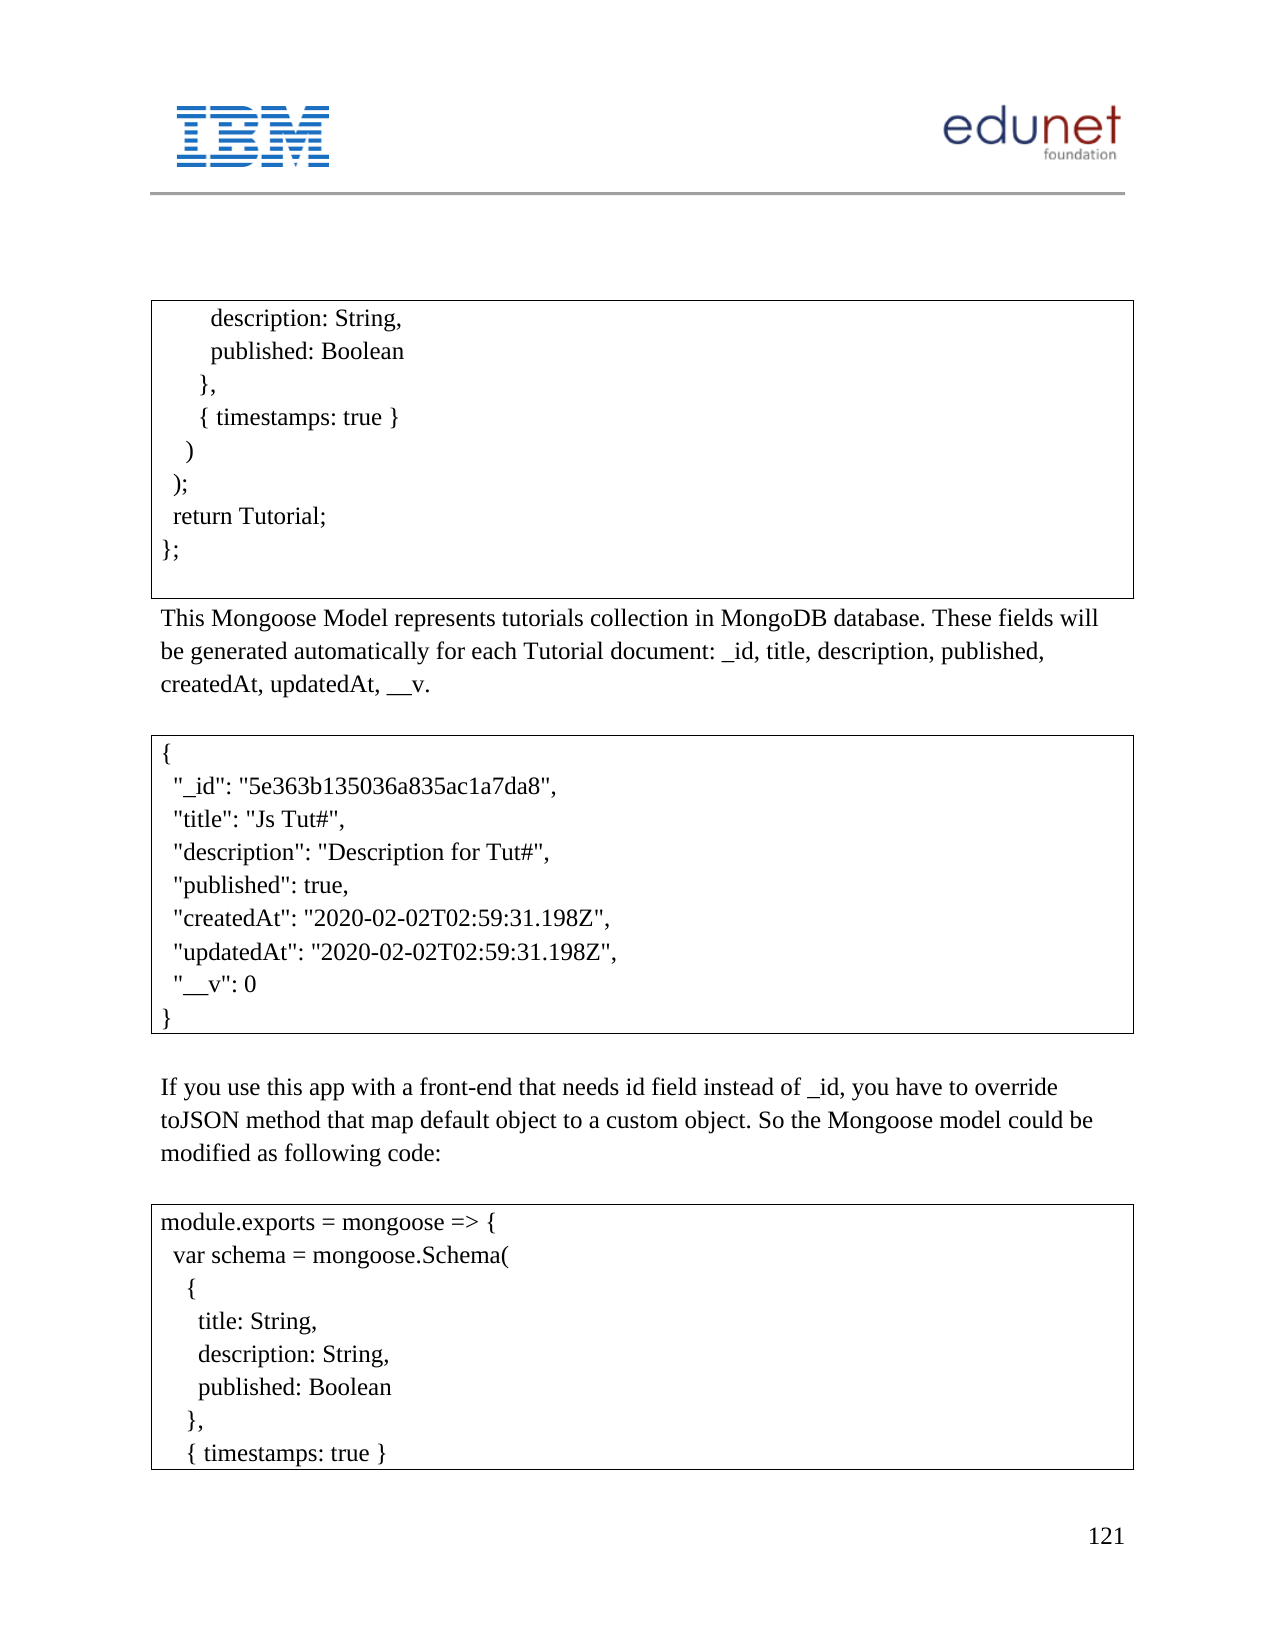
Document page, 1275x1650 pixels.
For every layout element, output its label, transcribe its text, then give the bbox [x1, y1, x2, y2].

text "title": "Js Tut#", [152, 801, 1133, 833]
text }, [152, 1402, 1133, 1434]
text "updatedAt": "2020-02-02T02:59:31.198Z", [152, 933, 1133, 965]
picture [941, 95, 1125, 167]
text }, [152, 366, 1133, 398]
picture [176, 106, 329, 167]
text { [152, 1270, 1133, 1302]
text { [152, 736, 1133, 767]
text published: Boolean [152, 333, 1133, 365]
text } [152, 999, 1133, 1033]
text }; [152, 531, 1133, 563]
text If you use this app with a front-end that needs id field instead of _id, you have to override toJSON method that map default object to a custom object. So the Mongoose model could be modified as following code: [160, 1072, 1125, 1167]
text { timestamps: true } [152, 399, 1133, 431]
text title: String, [152, 1303, 1133, 1335]
text { timestamps: true } [152, 1435, 1133, 1469]
text description: String, [152, 1336, 1133, 1368]
text module.exports = mongoose => { [152, 1205, 1133, 1236]
text ) [152, 432, 1133, 464]
text "description": "Description for Tut#", [152, 834, 1133, 866]
text ); [152, 465, 1133, 497]
text var schema = mongoose.Schema( [152, 1237, 1133, 1269]
text description: String, [152, 301, 1133, 332]
text This Mongoose Model represents tutorials collection in MongoDB database. These fields will be generated automatically for each Tutorial document: _id, title, description, published, createdAt, updatedAt, __v. [160, 603, 1125, 698]
text "__v": 0 [152, 966, 1133, 998]
text "createdAt": "2020-02-02T02:59:31.198Z", [152, 900, 1133, 932]
text return Tutorial; [152, 498, 1133, 530]
text published: Boolean [152, 1369, 1133, 1401]
text "published": true, [152, 867, 1133, 899]
text "_id": "5e363b135036a835ac1a7da8", [152, 768, 1133, 800]
